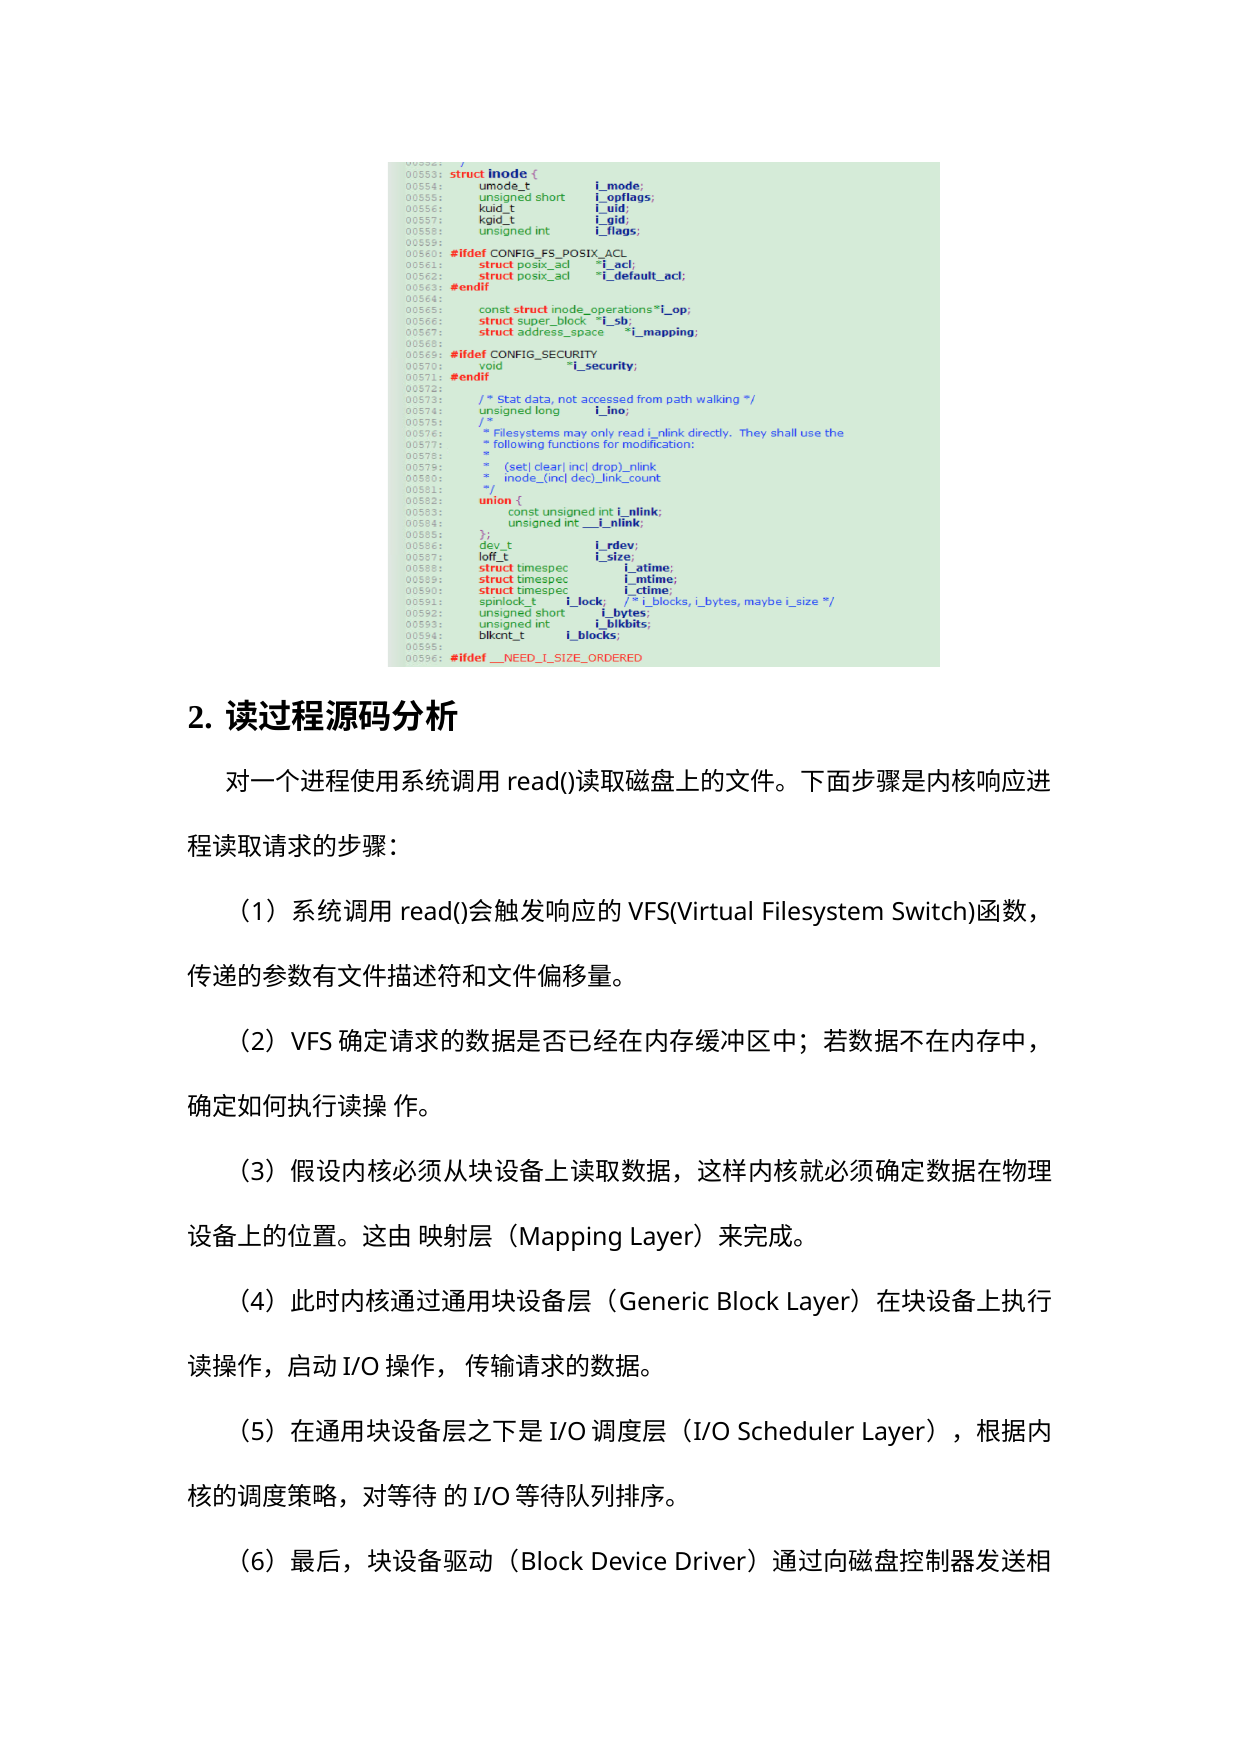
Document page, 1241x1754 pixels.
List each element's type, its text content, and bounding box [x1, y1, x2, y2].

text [187, 1527, 1053, 1592]
text （5）在通用块设备层之下是I/O调度层（I/O Scheduler Layer），根据内核的调度策略，对等待 的I/O等待队列排序。 [187, 1397, 1053, 1527]
text （4）此时内核通过通用块设备层（Generic Block Layer）在块设备上执行读操作，启动I/O操作， 传输请求的数据。 [187, 1267, 1053, 1397]
text （2）VFS确定请求的数据是否已经在内存缓冲区中；若数据不在内存中，确定如何执行读操 作。 [187, 1007, 1053, 1137]
text （1）系统调用read()会触发响应的VFS(Virtual Filesystem Switch)函数，传递的参数有文件描述符和文件偏移量。 [187, 877, 1053, 1007]
text 对一个进程使用系统调用read()读取磁盘上的文件。下面步骤是内核响应进程读取请求的步骤： [187, 747, 1053, 877]
text （3）假设内核必须从块设备上读取数据，这样内核就必须确定数据在物理设备上的位置。这由 映射层（Mapping Layer）来完成。 [187, 1137, 1053, 1267]
subtitle 读过程源码分析 [187, 682, 1053, 747]
picture [387, 162, 940, 667]
